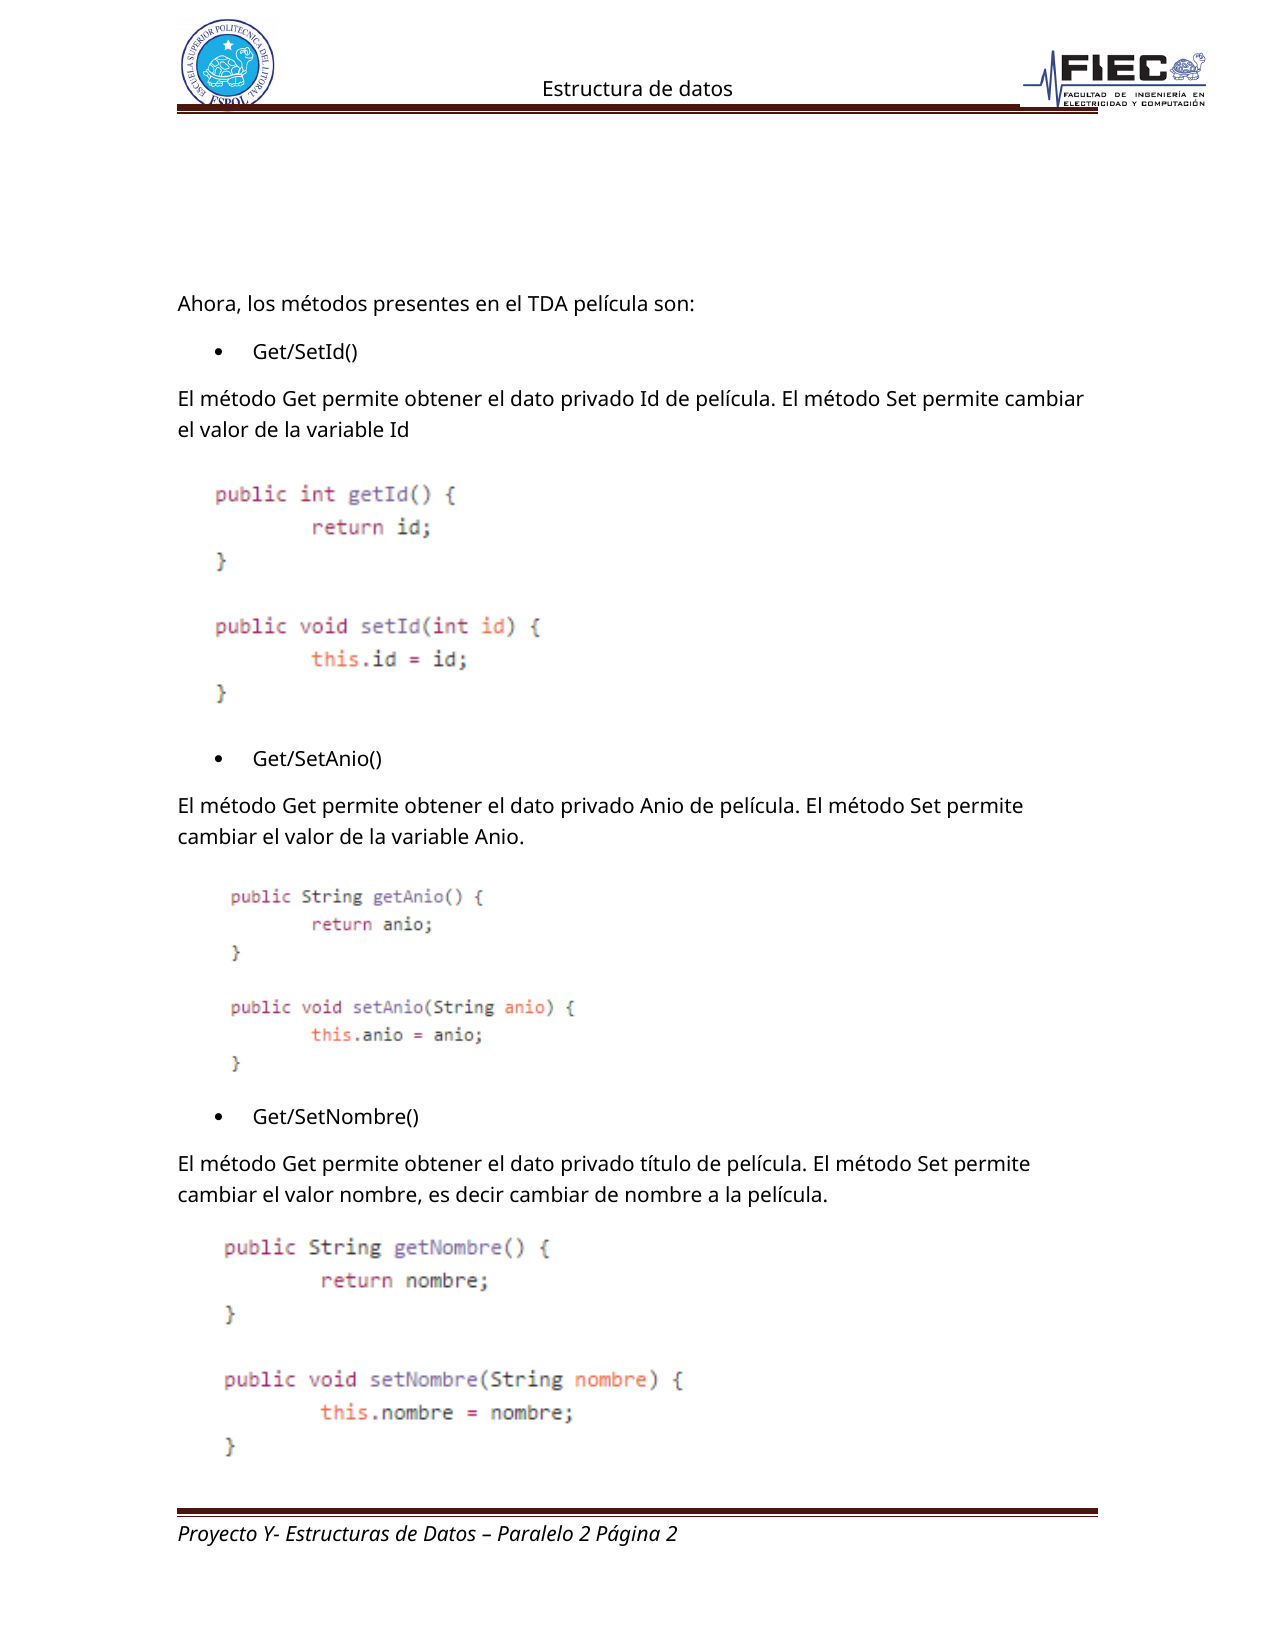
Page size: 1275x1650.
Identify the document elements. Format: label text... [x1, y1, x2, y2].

list Get/SetAnio() [215, 744, 1098, 773]
picture [177, 462, 615, 726]
text El método Get permite obtener el dato privado Anio de película. El método Set permite cambiar el valor de la variable Anio. [177, 791, 1098, 851]
picture [177, 1227, 748, 1496]
text El método Get permite obtener el dato privado título de película. El método Set permite cambiar el valor nombre, es decir cambiar de nombre a la película. [177, 1149, 1098, 1208]
text El método Get permite obtener el dato privado Id de película. El método Set permite cambiar el valor de la variable Id [177, 384, 1098, 443]
list Get/SetNombre() [215, 1102, 1098, 1130]
picture [177, 869, 648, 1084]
text Ahora, los métodos presentes en el TDA película son: [177, 289, 1098, 318]
picture [1020, 47, 1208, 107]
picture [176, 14, 279, 116]
list Get/SetId() [215, 337, 1098, 365]
